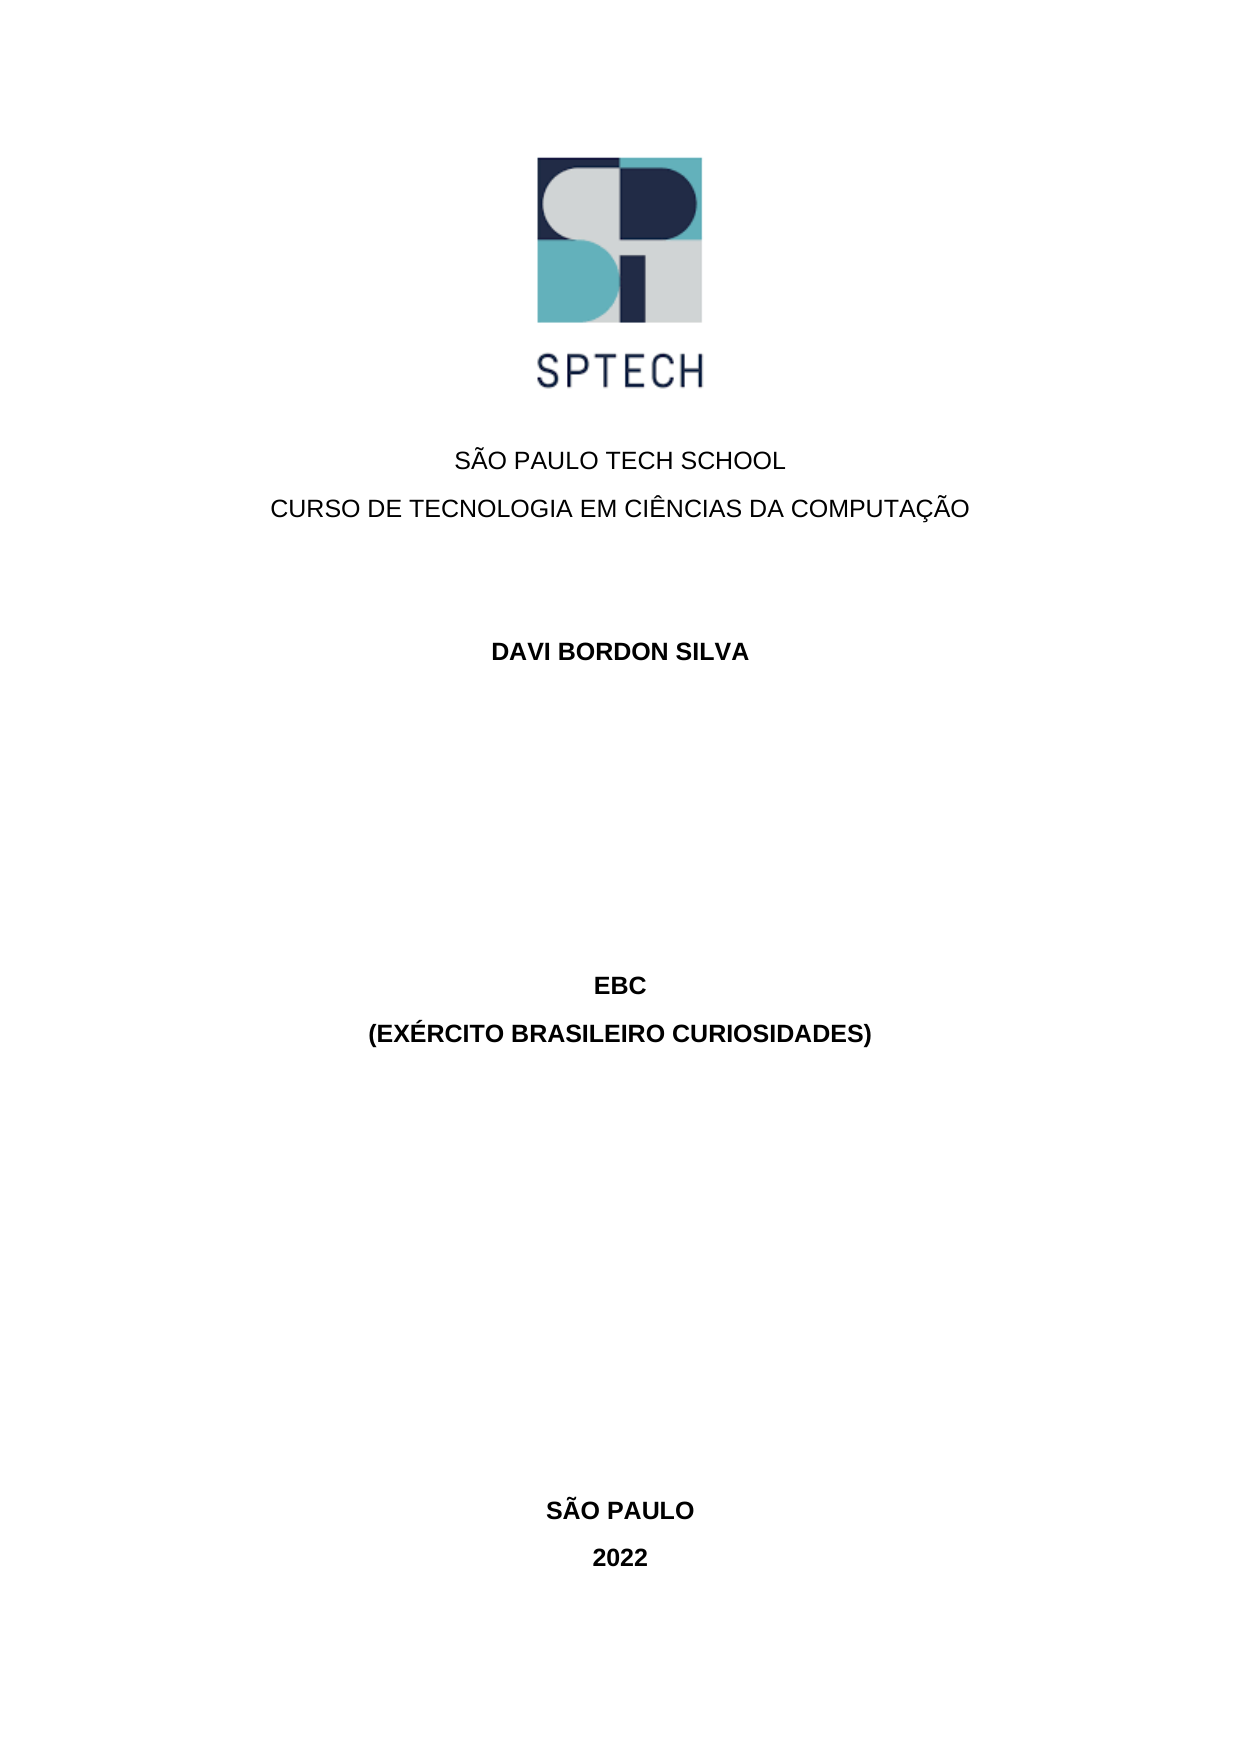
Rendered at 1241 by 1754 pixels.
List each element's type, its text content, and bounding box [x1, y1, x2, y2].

text DAVI BORDON SILVA [177, 637, 1063, 666]
text EBC [177, 971, 1063, 1000]
text SÃO PAULO TECH SCHOOL [177, 446, 1063, 475]
text (EXÉRCITO BRASILEIRO CURIOSIDADES) [177, 1019, 1063, 1047]
picture [444, 147, 796, 428]
text SÃO PAULO [177, 1496, 1063, 1524]
text CURSO DE TECNOLOGIA EM CIÊNCIAS DA COMPUTAÇÃO [177, 494, 1063, 523]
text 2022 [177, 1543, 1063, 1572]
